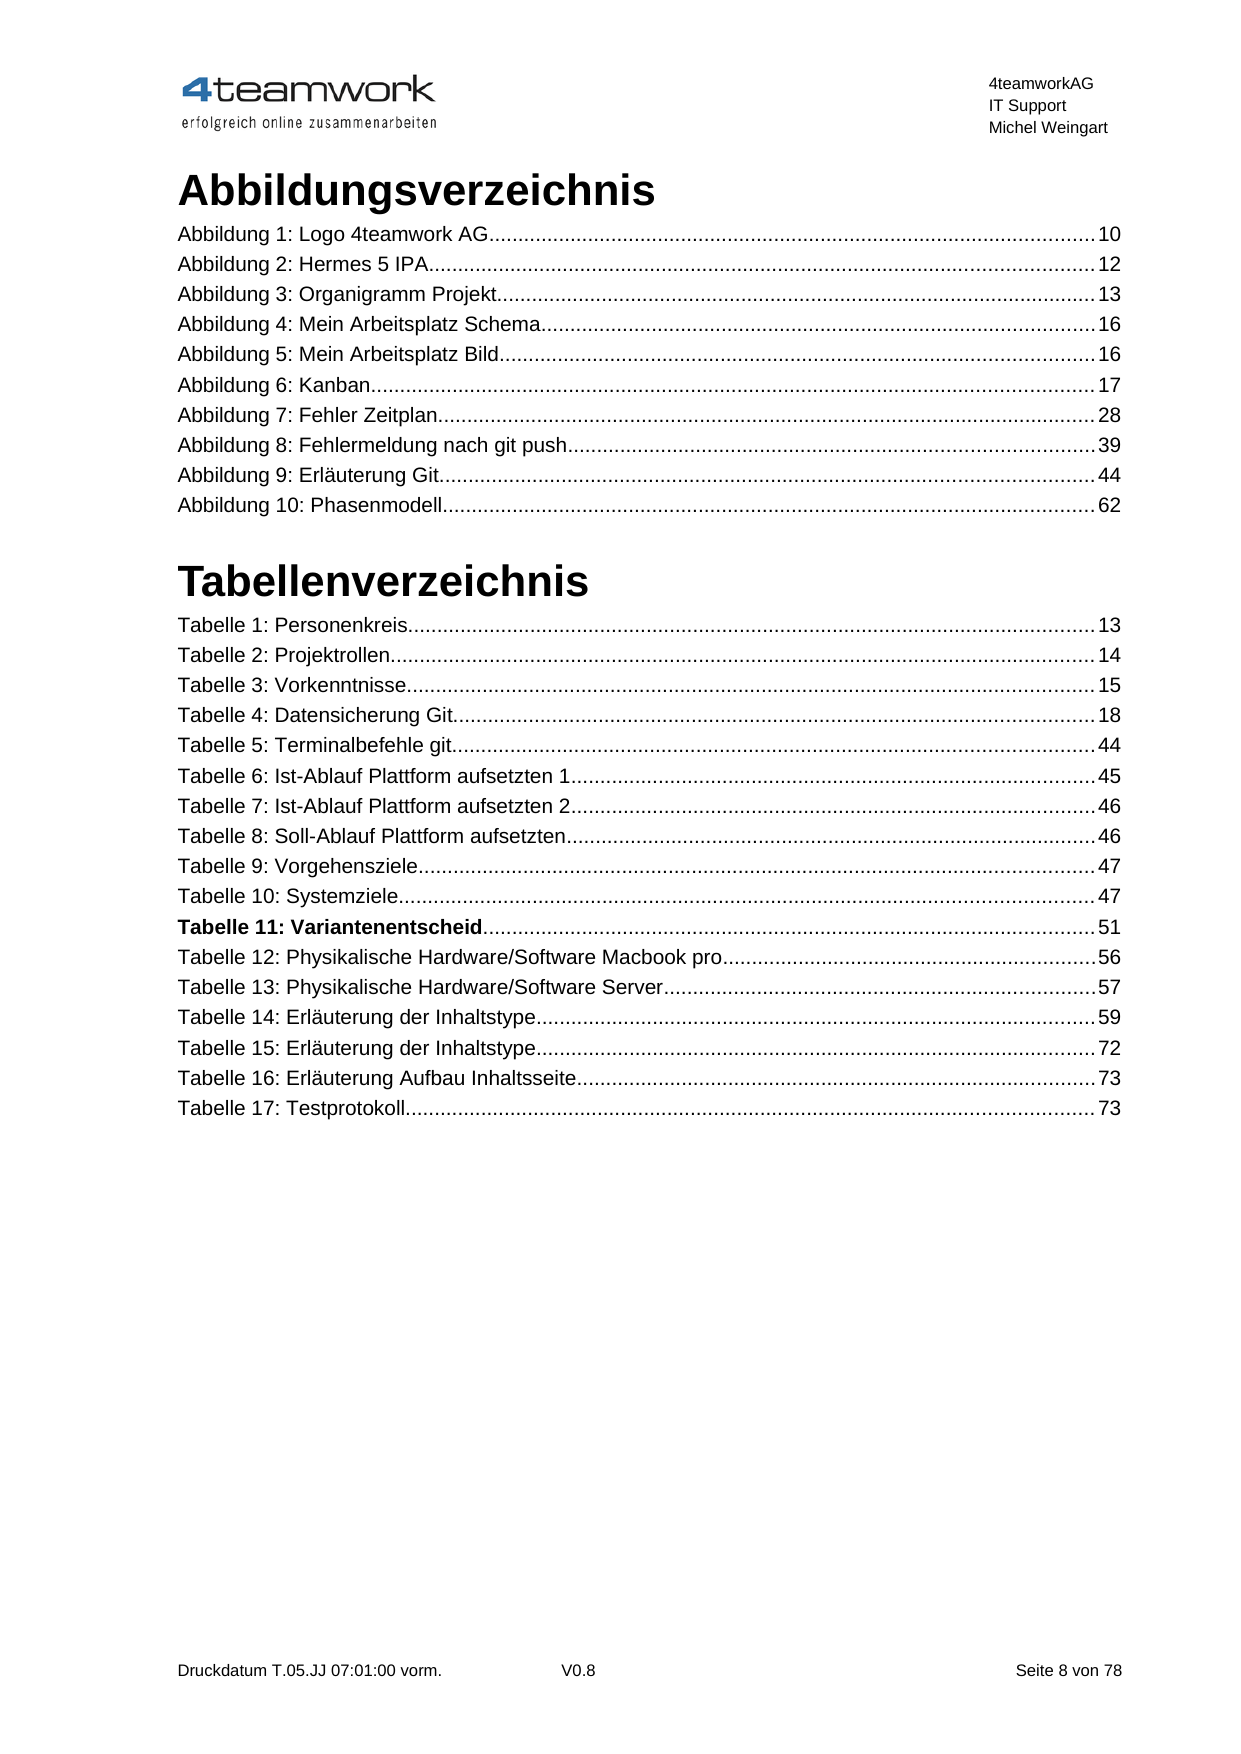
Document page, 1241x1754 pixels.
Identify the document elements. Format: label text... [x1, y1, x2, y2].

text Tabelle 7: Ist-Ablauf Plattform aufsetzten 2 46 [177, 794, 1122, 818]
text Abbildung 10: Phasenmodell 62 [177, 493, 1122, 517]
text Tabelle 2: Projektrollen 14 [177, 643, 1122, 667]
text Abbildung 9: Erläuterung Git 44 [177, 463, 1122, 487]
text Tabelle 3: Vorkenntnisse 15 [177, 673, 1122, 697]
text Tabelle 4: Datensicherung Git 18 [177, 703, 1122, 727]
text Abbildung 5: Mein Arbeitsplatz Bild 16 [177, 342, 1122, 366]
text Abbildung 1: Logo 4teamwork AG 10 [177, 221, 1122, 245]
text Tabelle 6: Ist-Ablauf Plattform aufsetzten 1 45 [177, 763, 1122, 787]
text Tabelle 12: Physikalische Hardware/Software Macbook pro 56 [177, 945, 1122, 969]
text Abbildung 6: Kanban 17 [177, 372, 1122, 396]
text Abbildung 3: Organigramm Projekt 13 [177, 282, 1122, 306]
text Tabelle 8: Soll-Ablauf Plattform aufsetzten 46 [177, 824, 1122, 848]
text Tabelle 16: Erläuterung Aufbau Inhaltsseite 73 [177, 1066, 1122, 1089]
text Abbildung 2: Hermes 5 IPA 12 [177, 252, 1122, 276]
text Abbildung 4: Mein Arbeitsplatz Schema 16 [177, 312, 1122, 336]
text Tabelle 10: Systemziele 47 [177, 884, 1122, 908]
text Tabelle 17: Testprotokoll 73 [177, 1096, 1122, 1120]
picture [177, 69, 440, 134]
text Tabelle 9: Vorgehensziele 47 [177, 854, 1122, 878]
text Tabelle 15: Erläuterung der Inhaltstype 72 [177, 1035, 1122, 1059]
text Tabelle 1: Personenkreis 13 [177, 612, 1122, 636]
text Tabelle 14: Erläuterung der Inhaltstype 59 [177, 1005, 1122, 1029]
title Abbildungsverzeichnis [177, 165, 1122, 215]
text Abbildung 7: Fehler Zeitplan 28 [177, 403, 1122, 427]
title Tabellenverzeichnis [177, 556, 1122, 606]
text Tabelle 11: Variantenentscheid 51 [177, 914, 1122, 938]
text Tabelle 5: Terminalbefehle git 44 [177, 733, 1122, 757]
text Abbildung 8: Fehlermeldung nach git push 39 [177, 433, 1122, 457]
text Tabelle 13: Physikalische Hardware/Software Server 57 [177, 975, 1122, 999]
